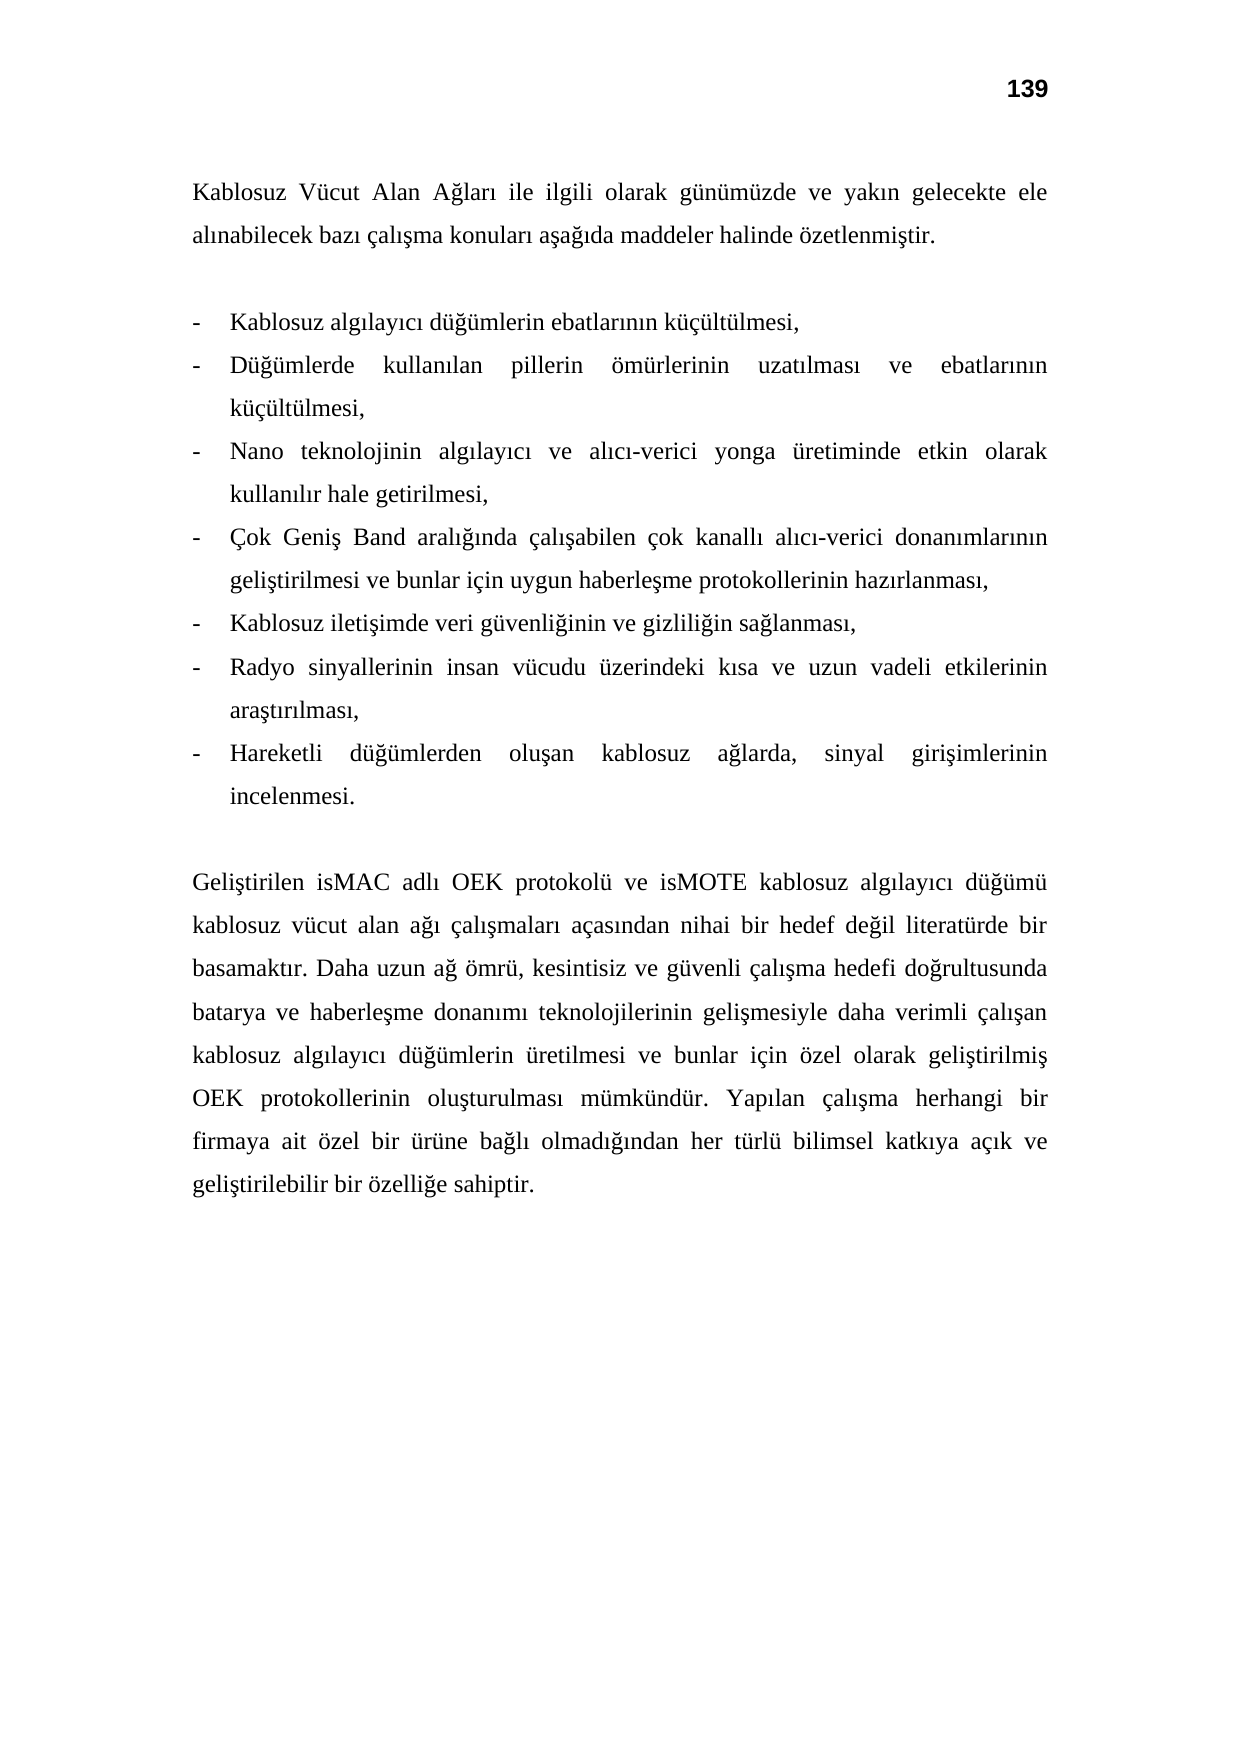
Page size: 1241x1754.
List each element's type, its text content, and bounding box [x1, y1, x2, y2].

list Kablosuz iletişimde veri güvenliğinin ve gizliliğin sağlanması, [192, 608, 1048, 637]
text Kablosuz Vücut Alan Ağları ile ilgili olarak günümüzde ve yakın gelecekte ele alınabilecek bazı çalışma konuları aşağıda maddeler halinde özetlenmiştir. [192, 177, 1048, 249]
list Radyo sinyallerinin insan vücudu üzerindeki kısa ve uzun vadeli etkilerinin araştırılması, [192, 652, 1048, 723]
list Çok Geniş Band aralığında çalışabilen çok kanallı alıcı-verici donanımlarının geliştirilmesi ve bunlar için uygun haberleşme protokollerinin hazırlanması, [192, 522, 1048, 594]
list Hareketli düğümlerden oluşan kablosuz ağlarda, sinyal girişimlerinin incelenmesi. [192, 738, 1048, 810]
list Kablosuz algılayıcı düğümlerin ebatlarının küçültülmesi, [192, 307, 1048, 335]
list Düğümlerde kullanılan pillerin ömürlerinin uzatılması ve ebatlarının küçültülmesi, [192, 350, 1048, 422]
text Geliştirilen isMAC adlı OEK protokolü ve isMOTE kablosuz algılayıcı düğümü kablosuz vücut alan ağı çalışmaları açasından nihai bir hedef değil literatürde bir basamaktır. Daha uzun ağ ömrü, kesintisiz ve güvenli çalışma hedefi doğrultusunda batarya ve haberleşme donanımı teknolojilerinin gelişmesiyle daha verimli çalışan kablosuz algılayıcı düğümlerin üretilmesi ve bunlar için özel olarak geliştirilmiş OEK protokollerinin oluşturulması mümkündür. Yapılan çalışma herhangi bir firmaya ait özel bir ürüne bağlı olmadığından her türlü bilimsel katkıya açık ve geliştirilebilir bir özelliğe sahiptir. [192, 867, 1048, 1198]
list Nano teknolojinin algılayıcı ve alıcı-verici yonga üretiminde etkin olarak kullanılır hale getirilmesi, [192, 436, 1048, 508]
